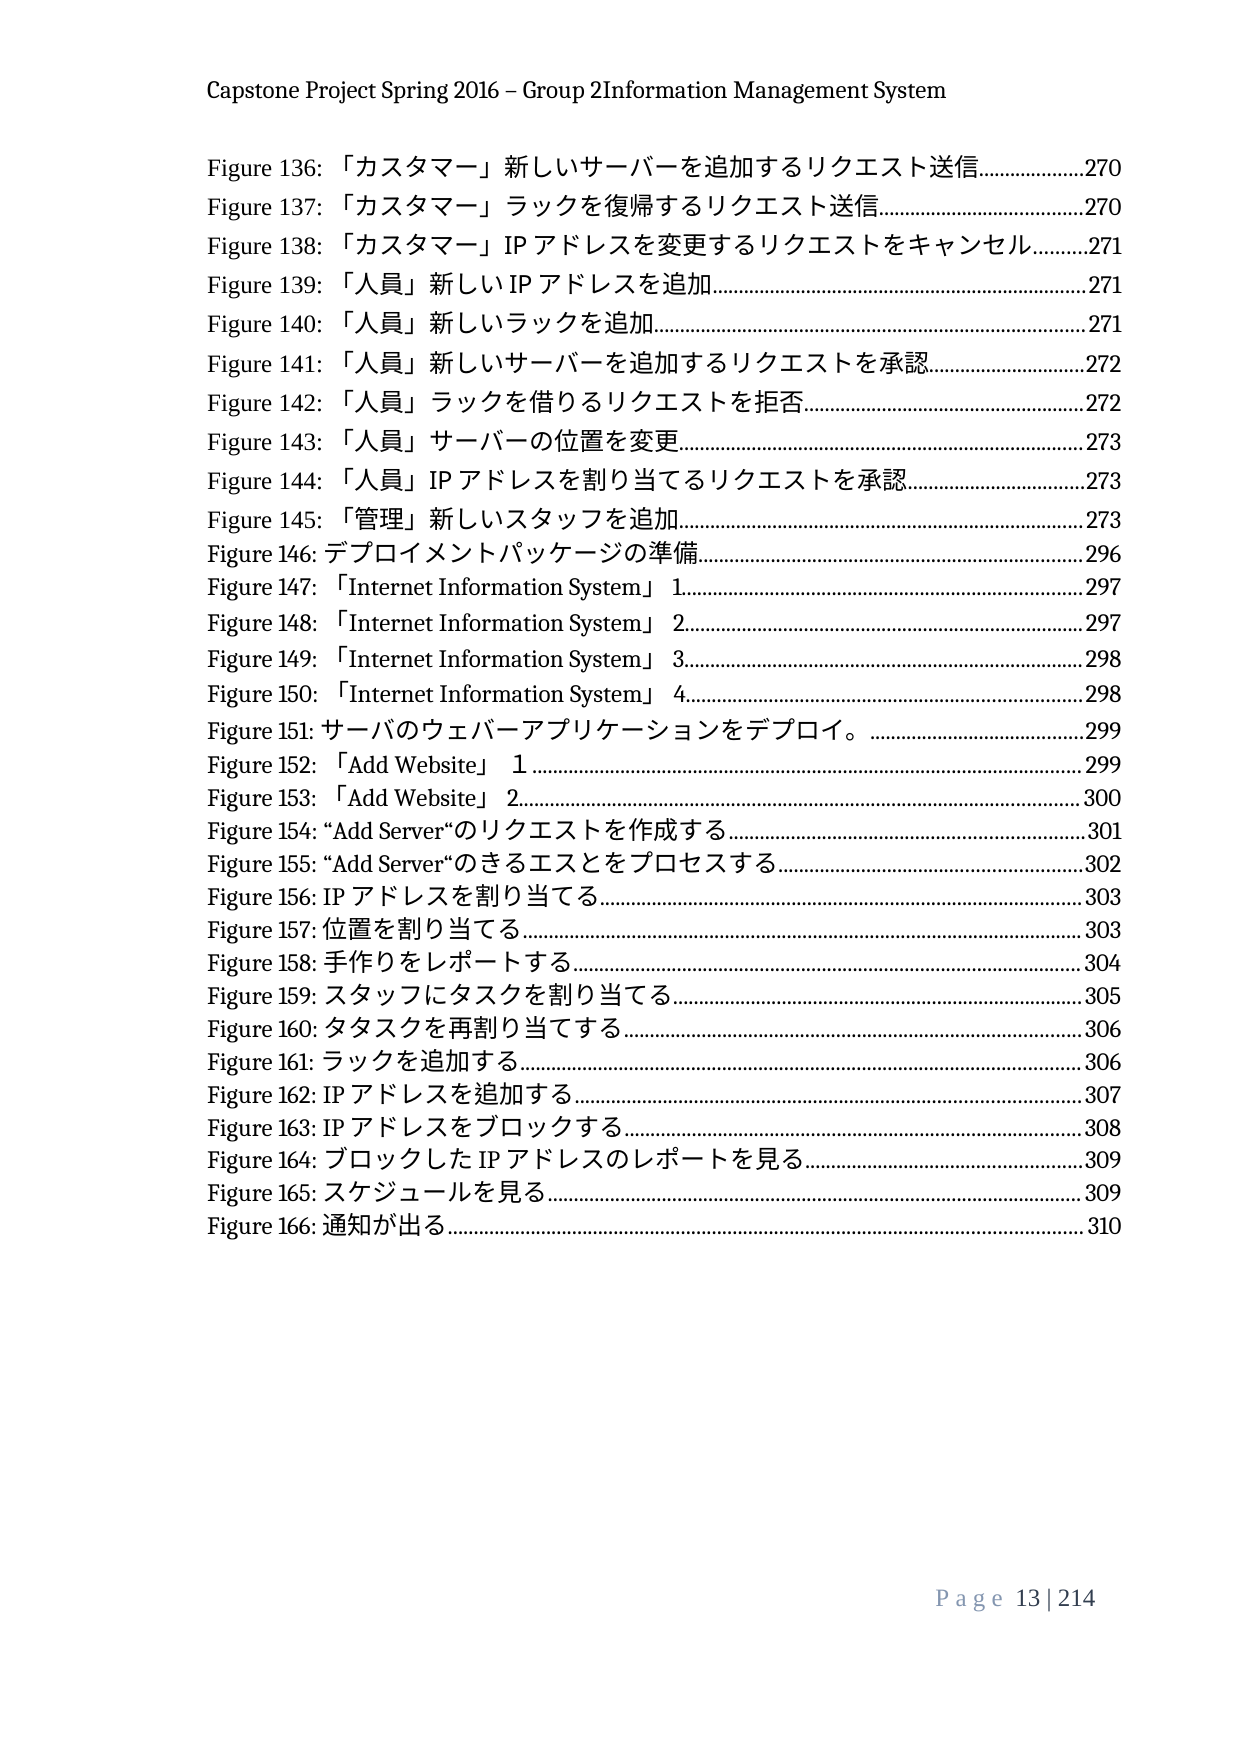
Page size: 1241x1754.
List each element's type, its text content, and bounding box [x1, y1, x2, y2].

text Figure 166: 通知が出る 310 [207, 1211, 1122, 1241]
text Figure 155: “Add Server“のきるエスとをプロセスする 302 [207, 848, 1122, 879]
text Figure 136: 「カスタマー」新しいサーバーを追加するリクエスト送信 270 [207, 148, 1122, 184]
text Figure 143: 「人員」サーバーの位置を変更 273 [207, 421, 1122, 457]
text Figure 158: 手作りをレポートする 304 [207, 947, 1122, 978]
text Figure 151: サーバのウェバーアプリケーションをデプロイ。 299 [207, 711, 1122, 747]
text Figure 138: 「カスタマー」IPアドレスを変更するリクエストをキャンセル 271 [207, 226, 1122, 262]
text Figure 141: 「人員」新しいサーバーを追加するリクエストを承認 272 [207, 343, 1122, 379]
text Figure 147: 「Internet Information System」 1 297 [207, 571, 1122, 602]
text Figure 146: デプロイメントパッケージの準備 296 [207, 538, 1122, 569]
text Figure 149: 「Internet Information System」 3 298 [207, 641, 1122, 675]
text Figure 161: ラックを追加する 306 [207, 1046, 1122, 1076]
text Figure 153: 「Add Website」 2 300 [207, 783, 1122, 813]
text Figure 139: 「人員」新しいIPアドレスを追加 271 [207, 265, 1122, 301]
text Figure 137: 「カスタマー」ラックを復帰するリクエスト送信 270 [207, 187, 1122, 223]
text Figure 154: “Add Server“のリクエストを作成する 301 [207, 816, 1122, 846]
text Figure 140: 「人員」新しいラックを追加 271 [207, 304, 1122, 340]
text Figure 159: スタッフにタスクを割り当てる 305 [207, 980, 1122, 1011]
text Figure 150: 「Internet Information System」 4 298 [207, 678, 1122, 708]
text Figure 160: タタスクを再割り当てする 306 [207, 1013, 1122, 1043]
text Figure 163: IPアドレスをブロックする 308 [207, 1112, 1122, 1142]
text Figure 162: IPアドレスを追加する 307 [207, 1079, 1122, 1109]
text Figure 145: 「管理」新しいスタッフを追加 273 [207, 499, 1122, 536]
text Figure 164: ブロックしたIPアドレスのレポートを見る 309 [207, 1145, 1122, 1175]
text Figure 157: 位置を割り当てる 303 [207, 914, 1122, 945]
text Figure 144: 「人員」IPアドレスを割り当てるリクエストを承認 273 [207, 460, 1122, 496]
text Figure 142: 「人員」ラックを借りるリクエストを拒否 272 [207, 382, 1122, 418]
text Figure 152: 「Add Website」 １ 299 [207, 750, 1122, 780]
text Figure 165: スケジュールを見る 309 [207, 1178, 1122, 1208]
text Figure 148: 「Internet Information System」 2 297 [207, 604, 1122, 638]
text Figure 156: IPアドレスを割り当てる 303 [207, 881, 1122, 912]
